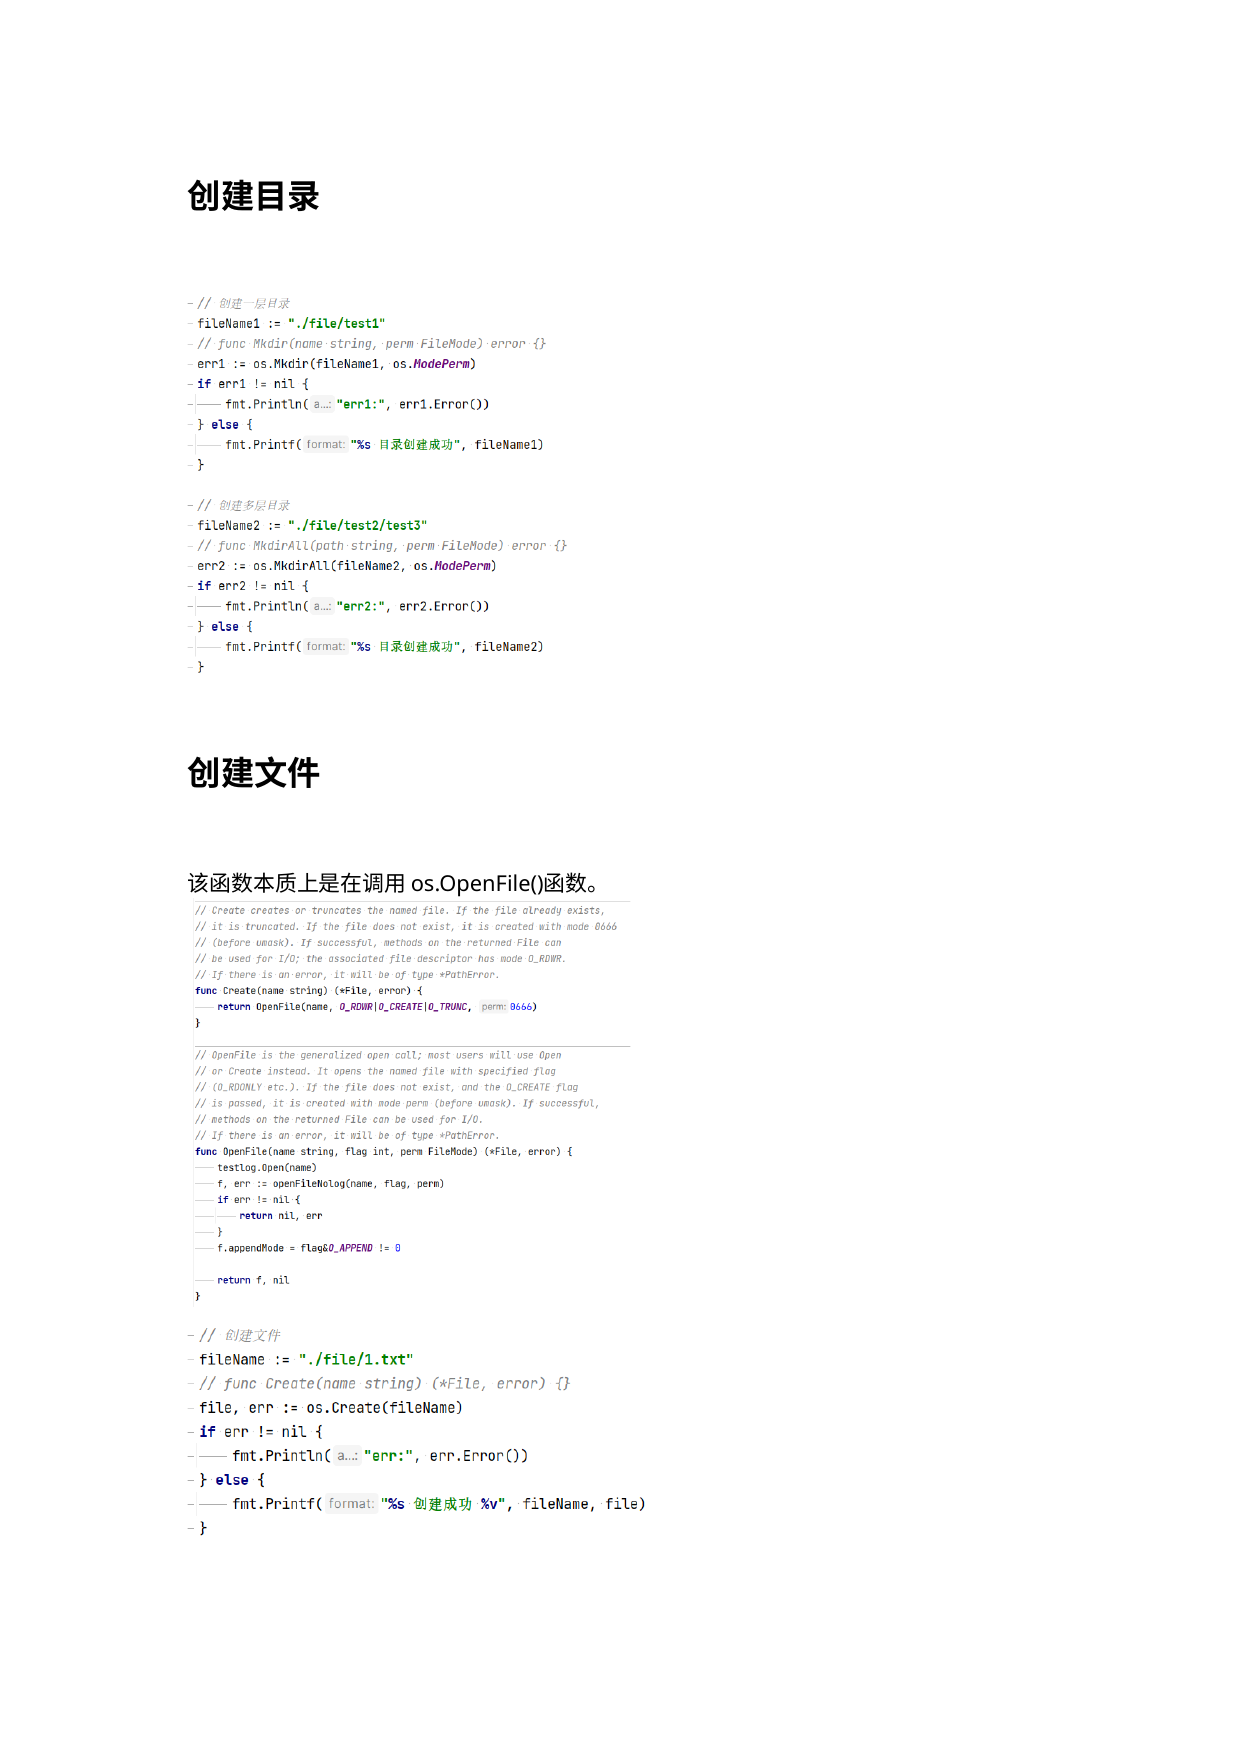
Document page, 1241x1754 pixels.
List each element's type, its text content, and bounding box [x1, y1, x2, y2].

picture [187, 898, 631, 1307]
subtitle 创建文件 [187, 739, 1053, 804]
subtitle 创建目录 [187, 162, 1053, 227]
picture [187, 1321, 665, 1561]
picture [187, 289, 576, 684]
text 该函数本质上是在调用os.OpenFile()函数。 [187, 866, 1053, 898]
